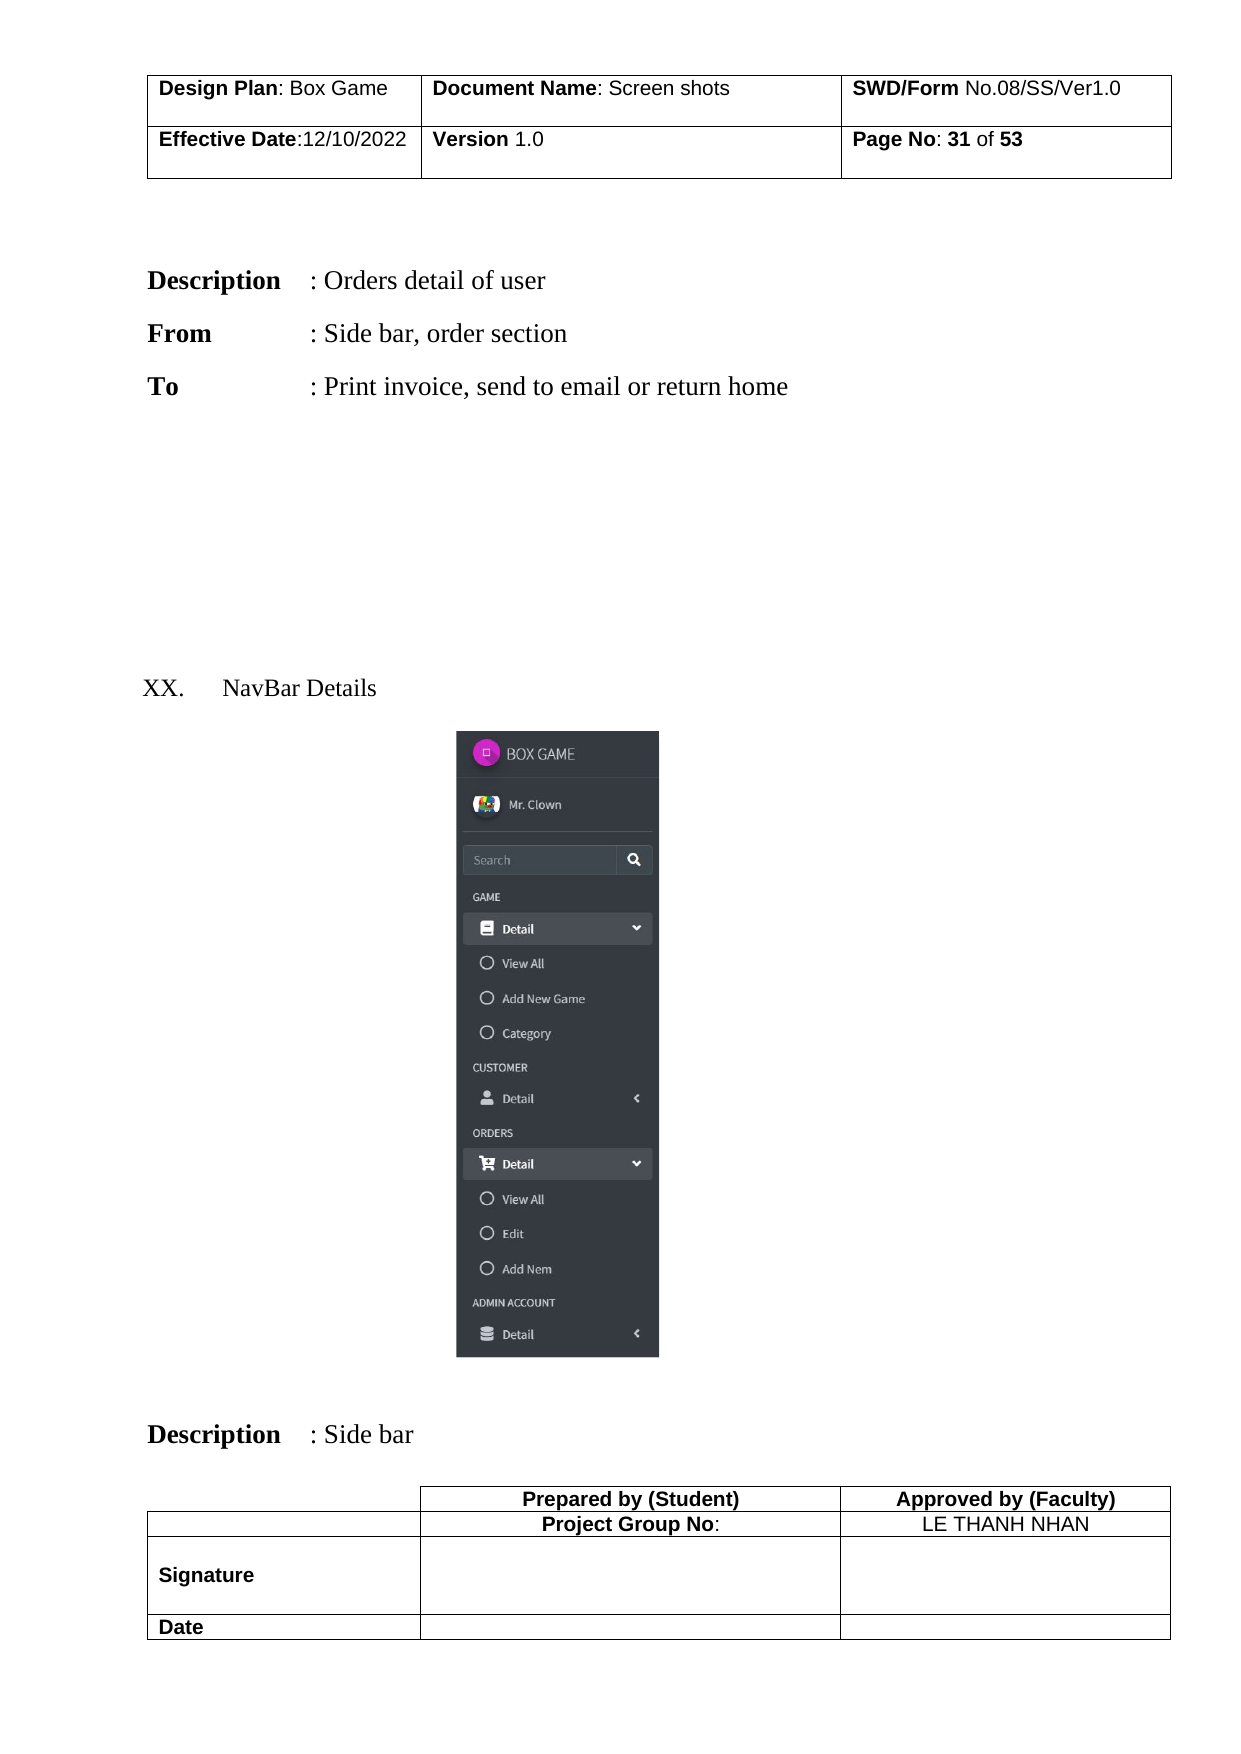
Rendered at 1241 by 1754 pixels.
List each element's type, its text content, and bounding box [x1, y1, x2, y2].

text Description : Side bar [147, 1418, 1093, 1449]
picture [456, 731, 660, 1358]
text From : Side bar, order section [147, 317, 1093, 348]
text Description : Orders detail of user [147, 264, 1093, 295]
list NavBar Details [184, 673, 1093, 702]
text To : Print invoice, send to email or return home [147, 369, 1093, 401]
